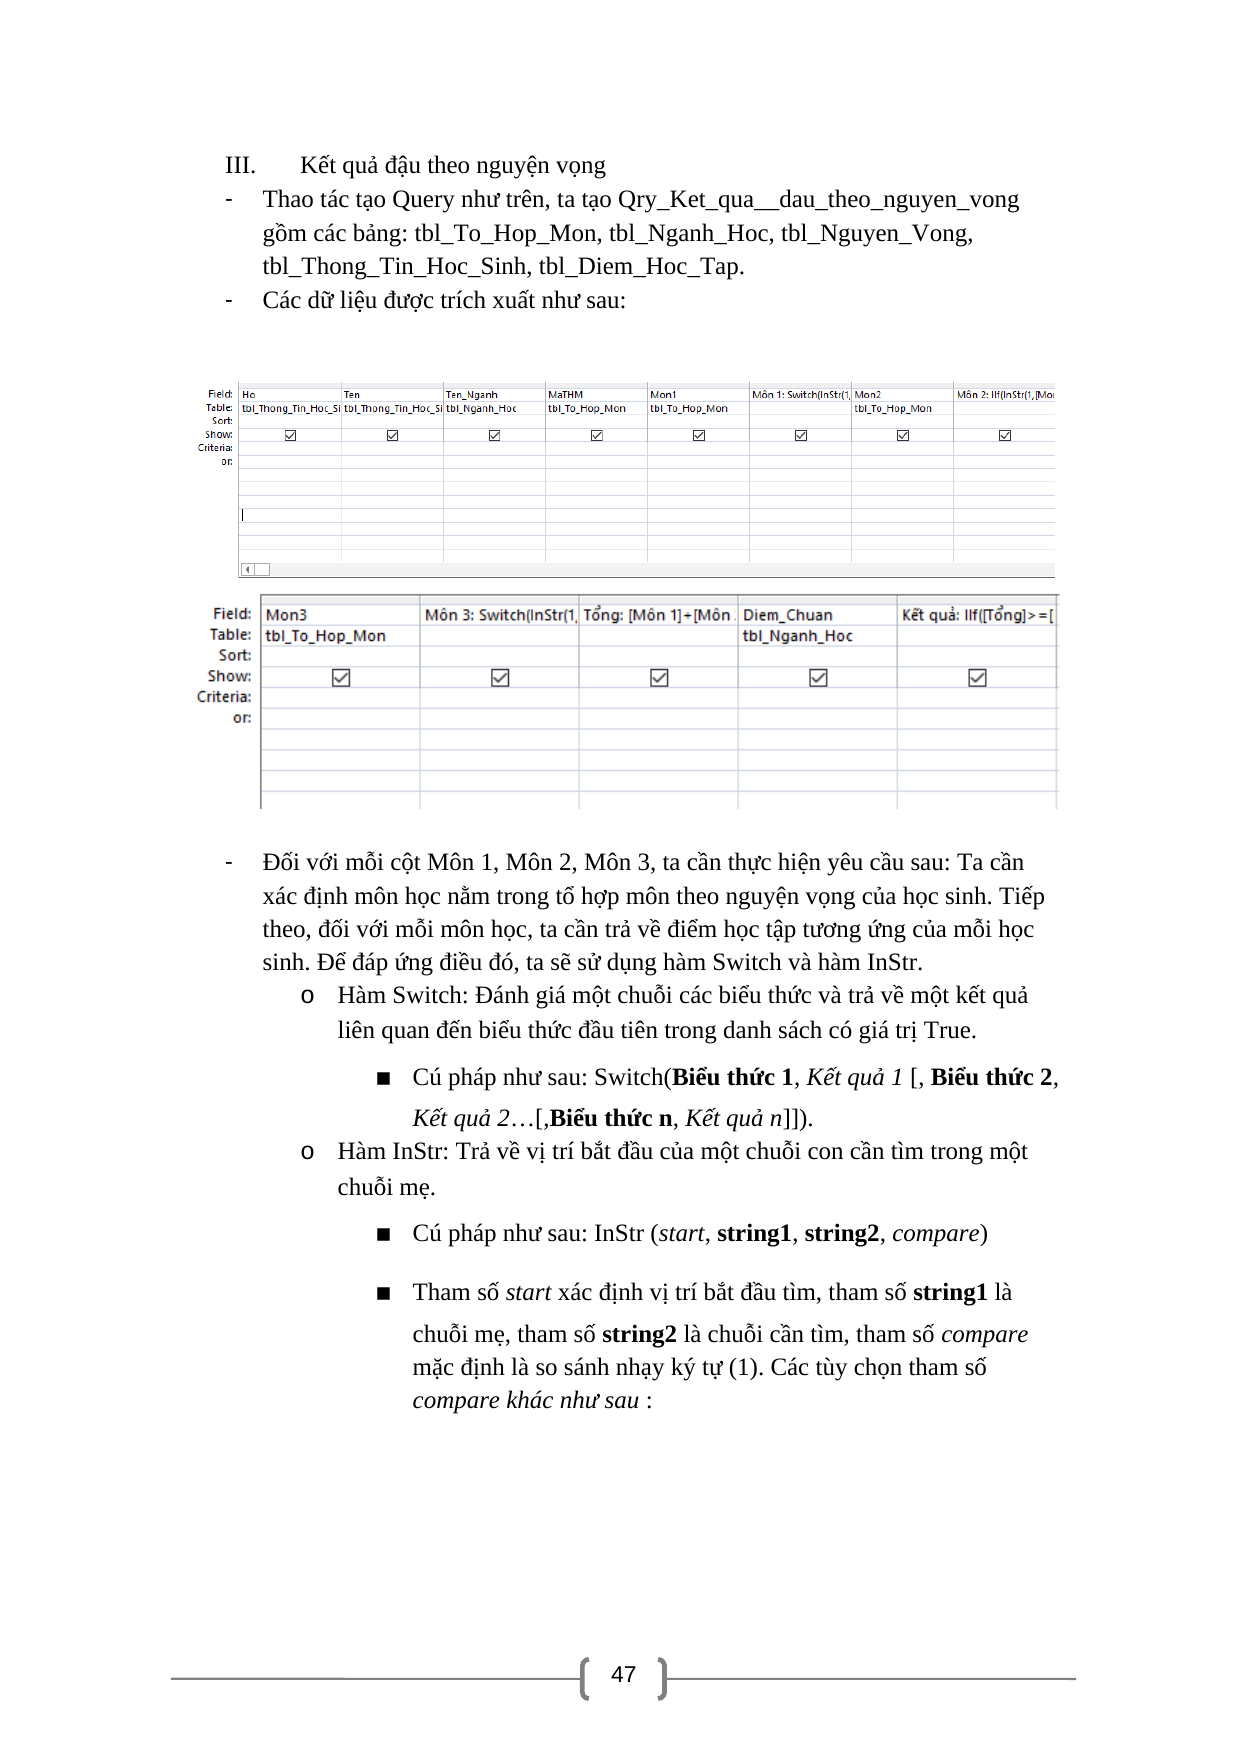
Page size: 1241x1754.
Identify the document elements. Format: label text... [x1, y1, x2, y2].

picture [192, 382, 1055, 583]
list Thao tác tạo Query như trên, ta tạo Qry_Ket_qua__dau_theo_nguyen_vong gồm các bảng: tbl_To_Hop_Mon, tbl_Nganh_Hoc, tbl_Nguyen_Vong, tbl_Thong_Tin_Hoc_Sinh, tbl_Diem_Hoc_Tap. [225, 183, 1059, 279]
list Cú pháp như sau: Switch(Biểu thức 1, Kết quả 1 [, Biểu thức 2, Kết quả 2…[,Biểu thức n, Kết quả n]]). [375, 1048, 1059, 1132]
list Tham số start xác định vị trí bắt đầu tìm, tham số string1 là chuỗi mẹ, tham số string2 là chuỗi cần tìm, tham số compare mặc định là so sánh nhạy ký tự (1). Các tùy chọn tham số compare khác như sau : [375, 1263, 1059, 1414]
list Hàm Switch: Đánh giá một chuỗi các biểu thức và trả về một kết quả liên quan đến biểu thức đầu tiên trong danh sách có giá trị True. [300, 980, 1059, 1044]
list Cú pháp như sau: InStr (start, string1, string2, compare) [375, 1204, 1059, 1256]
list Kết quả đậu theo nguyện vọng [225, 150, 1059, 179]
list Các dữ liệu được trích xuất như sau: [225, 284, 1059, 314]
list Hàm InStr: Trả về vị trí bắt đầu của một chuỗi con cần tìm trong một chuỗi mẹ. [300, 1136, 1059, 1200]
picture [187, 586, 1060, 809]
list Đối với mỗi cột Môn 1, Môn 2, Môn 3, ta cần thực hiện yêu cầu sau: Ta cần xác định môn học nằm trong tổ hợp môn theo nguyện vọng của học sinh. Tiếp theo, đối với mỗi môn học, ta cần trả về điểm học tập tương ứng của mỗi học sinh. Để đáp ứng điều đó, ta sẽ sử dụng hàm Switch và hàm InStr. [225, 846, 1059, 976]
